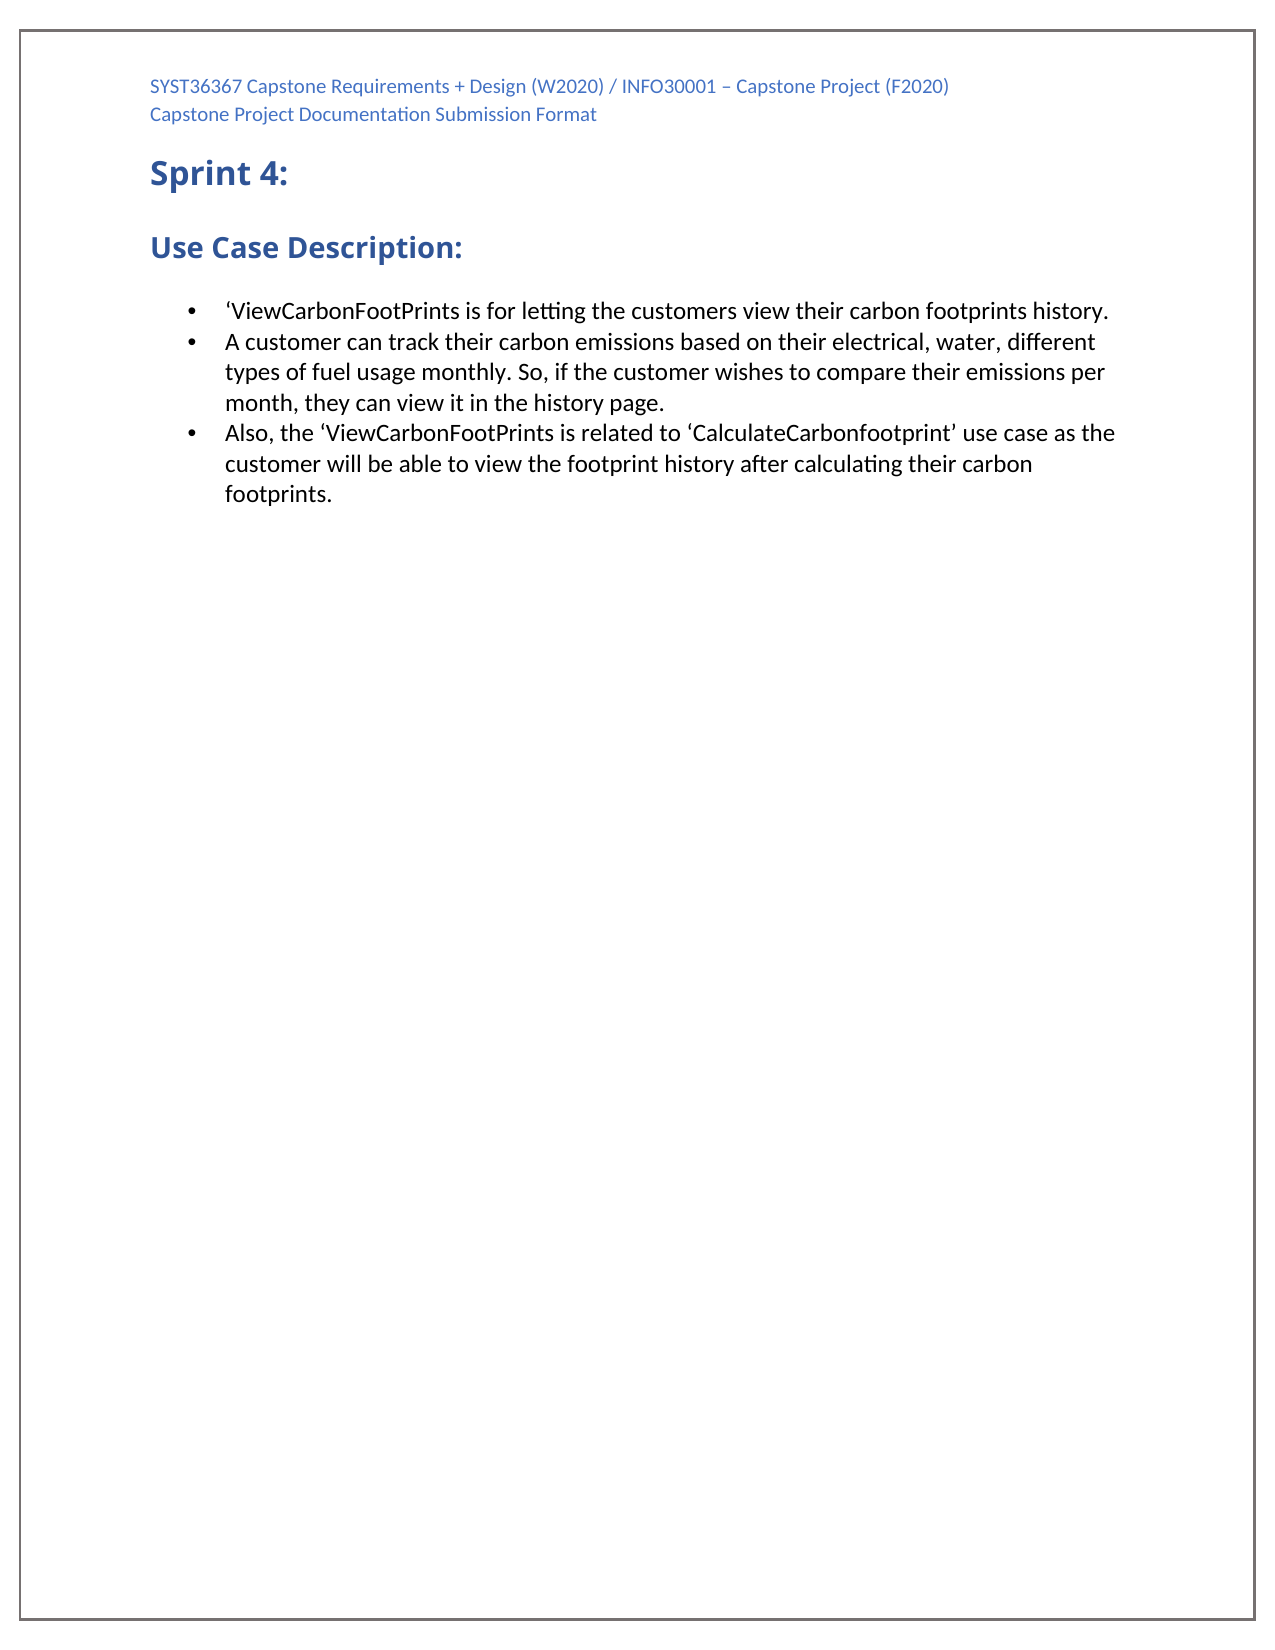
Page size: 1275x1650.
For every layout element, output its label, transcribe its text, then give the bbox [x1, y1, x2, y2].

subtitle Use Case Description: [150, 228, 1125, 267]
list A customer can track their carbon emissions based on their electrical, water, different types of fuel usage monthly. So, if the customer wishes to compare their emissions per month, they can view it in the history page. [187, 326, 1125, 417]
list ‘ViewCarbonFootPrints is for letting the customers view their carbon footprints history. [187, 295, 1125, 326]
subtitle Sprint 4: [150, 150, 1125, 195]
list Also, the ‘ViewCarbonFootPrints is related to ‘CalculateCarbonfootprint’ use case as the customer will be able to view the footprint history after calculating their carbon footprints. [187, 417, 1125, 509]
